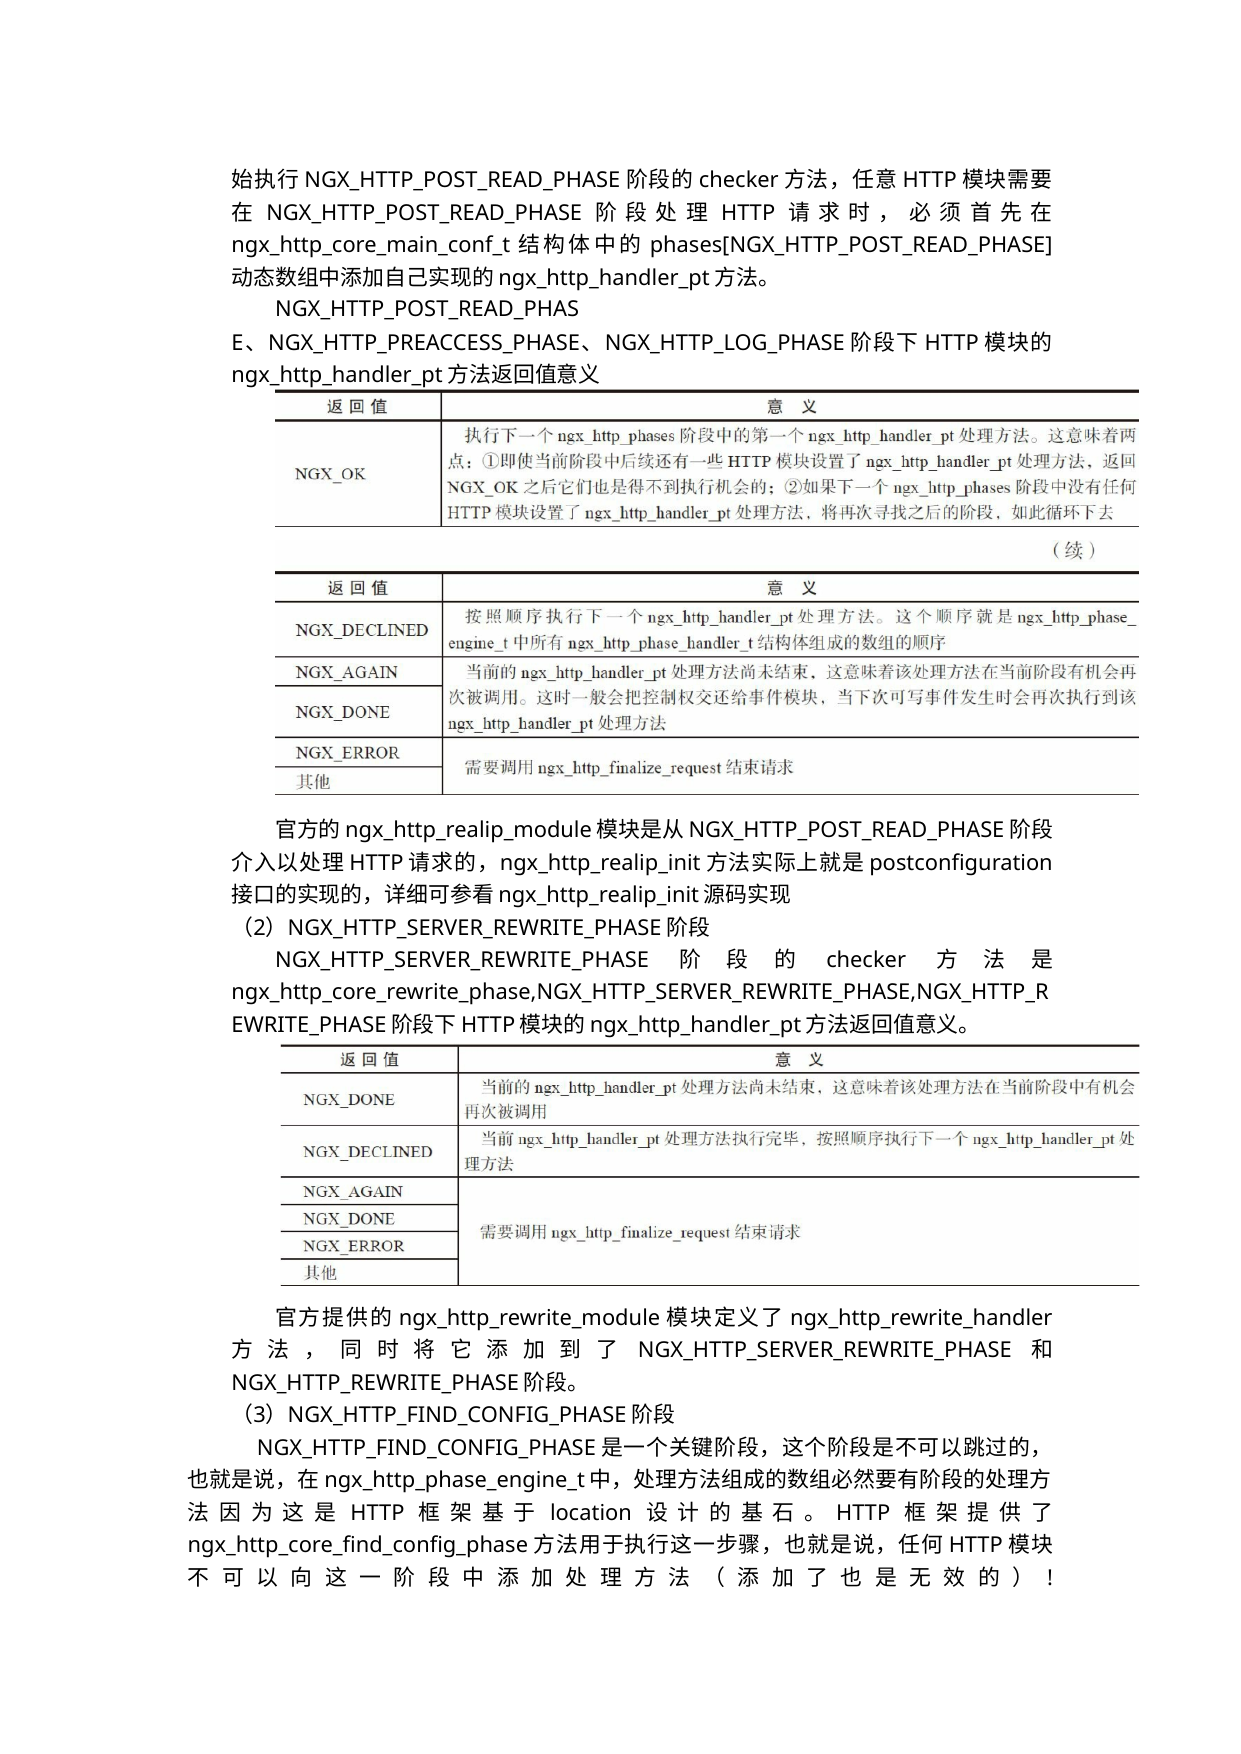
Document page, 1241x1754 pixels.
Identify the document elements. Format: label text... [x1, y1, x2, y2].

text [187, 1429, 1053, 1592]
text （2）NGX_HTTP_SERVER_REWRITE_PHASE阶段 [187, 909, 1053, 942]
picture [275, 1039, 1140, 1286]
text NGX_HTTP_POST_READ_PHASE、NGX_HTTP_PREACCESS_PHASE、NGX_HTTP_LOG_PHASE阶段下HTTP模块的ngx_http_handler_pt方法返回值意义 [231, 292, 1053, 389]
text （3）NGX_HTTP_FIND_CONFIG_PHASE阶段 [187, 1397, 1053, 1429]
text 官方的ngx_http_realip_module模块是从NGX_HTTP_POST_READ_PHASE阶段介入以处理HTTP请求的，ngx_http_realip_init方法实际上就是postconfiguration接口的实现的，详细可参看ngx_http_realip_init源码实现 [231, 812, 1053, 909]
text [231, 162, 1053, 292]
picture [275, 389, 1139, 795]
text 官方提供的ngx_http_rewrite_module模块定义了ngx_http_rewrite_handler方法，同时将它添加到了NGX_HTTP_SERVER_REWRITE_PHASE和NGX_HTTP_REWRITE_PHASE阶段。 [231, 1299, 1053, 1397]
text NGX_HTTP_SERVER_REWRITE_PHASE阶段的checker方法是ngx_http_core_rewrite_phase,NGX_HTTP_SERVER_REWRITE_PHASE,NGX_HTTP_REWRITE_PHASE阶段下HTTP模块的ngx_http_handler_pt方法返回值意义。 [231, 942, 1053, 1039]
